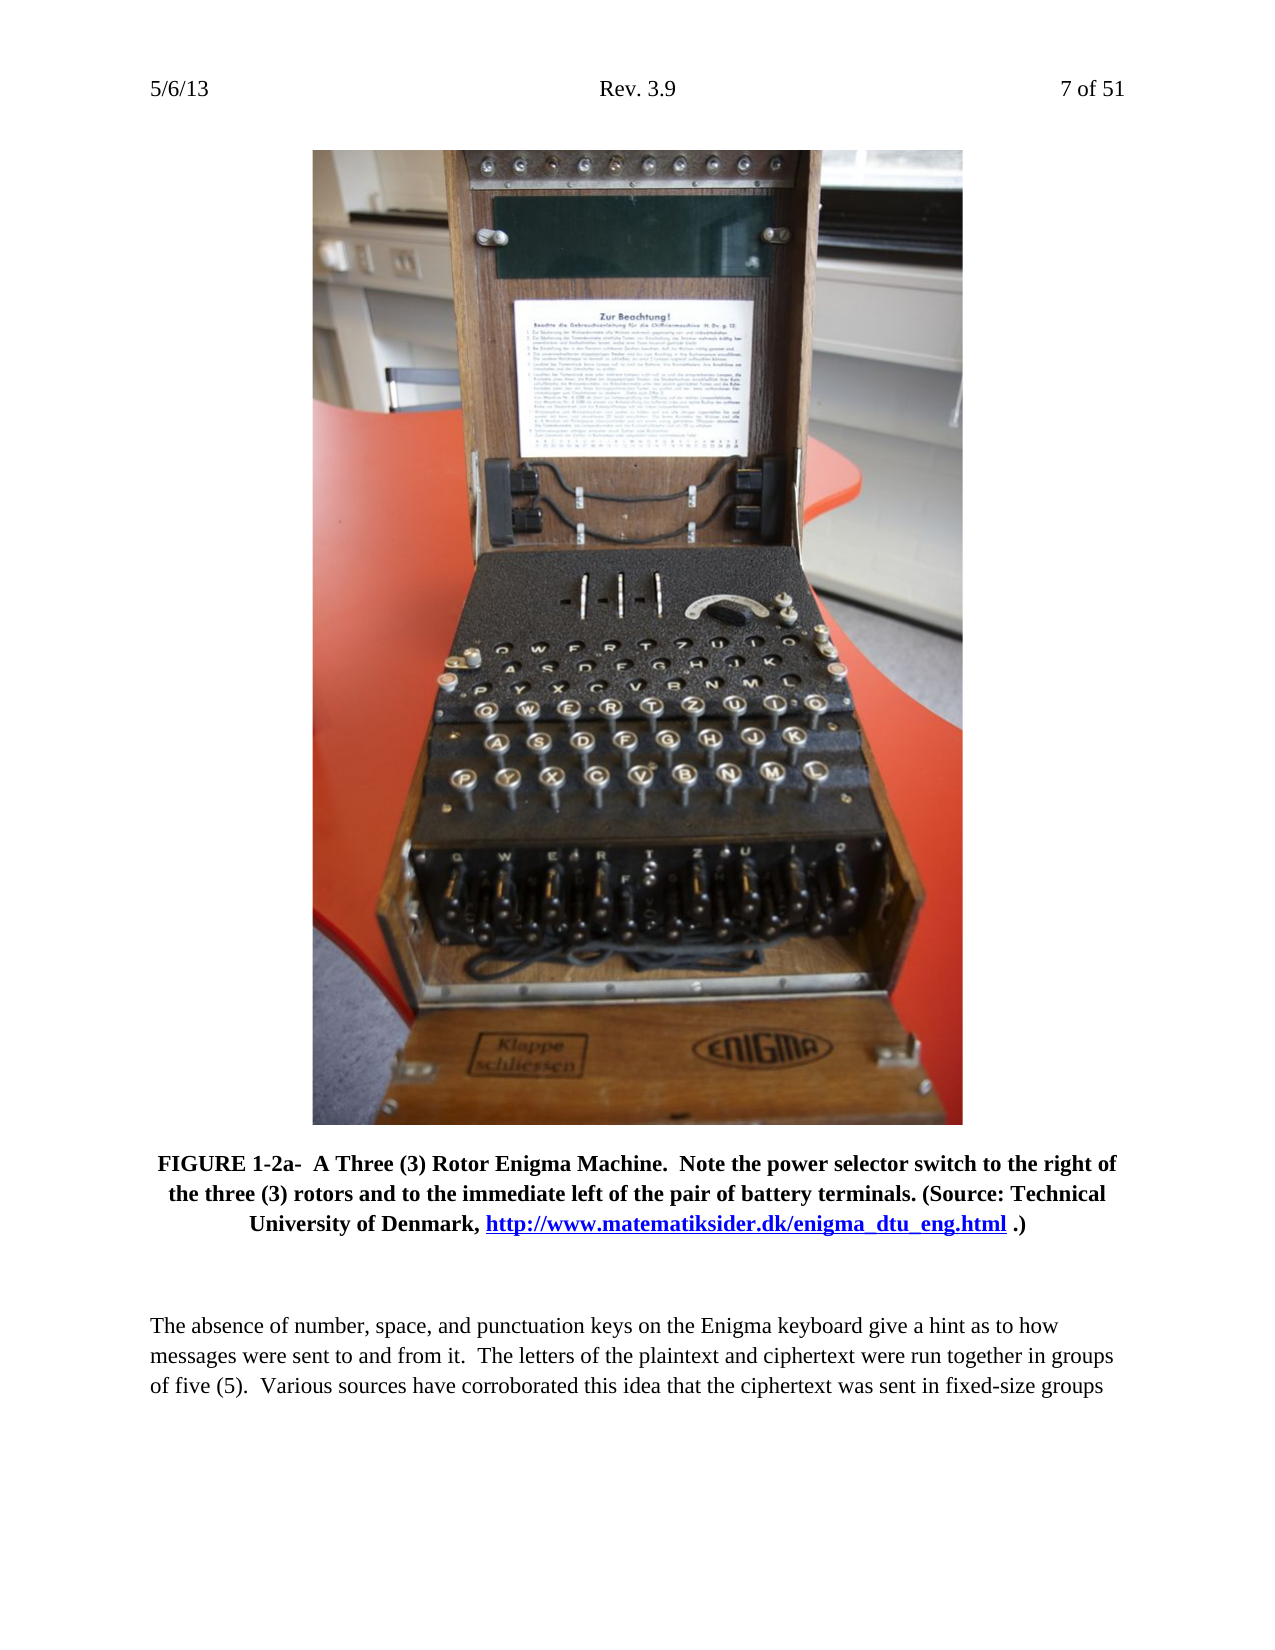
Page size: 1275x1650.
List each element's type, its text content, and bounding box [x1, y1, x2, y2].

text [150, 1312, 1125, 1429]
text FIGURE 1-2a- A Three (3) Rotor Enigma Machine. Note the power selector switch to the right of the three (3) rotors and to the immediate left of the pair of battery terminals. (Source: of , http://www.matematiksider.dk/enigma_dtu_eng.html .) [150, 1150, 1125, 1236]
picture [312, 150, 963, 1125]
